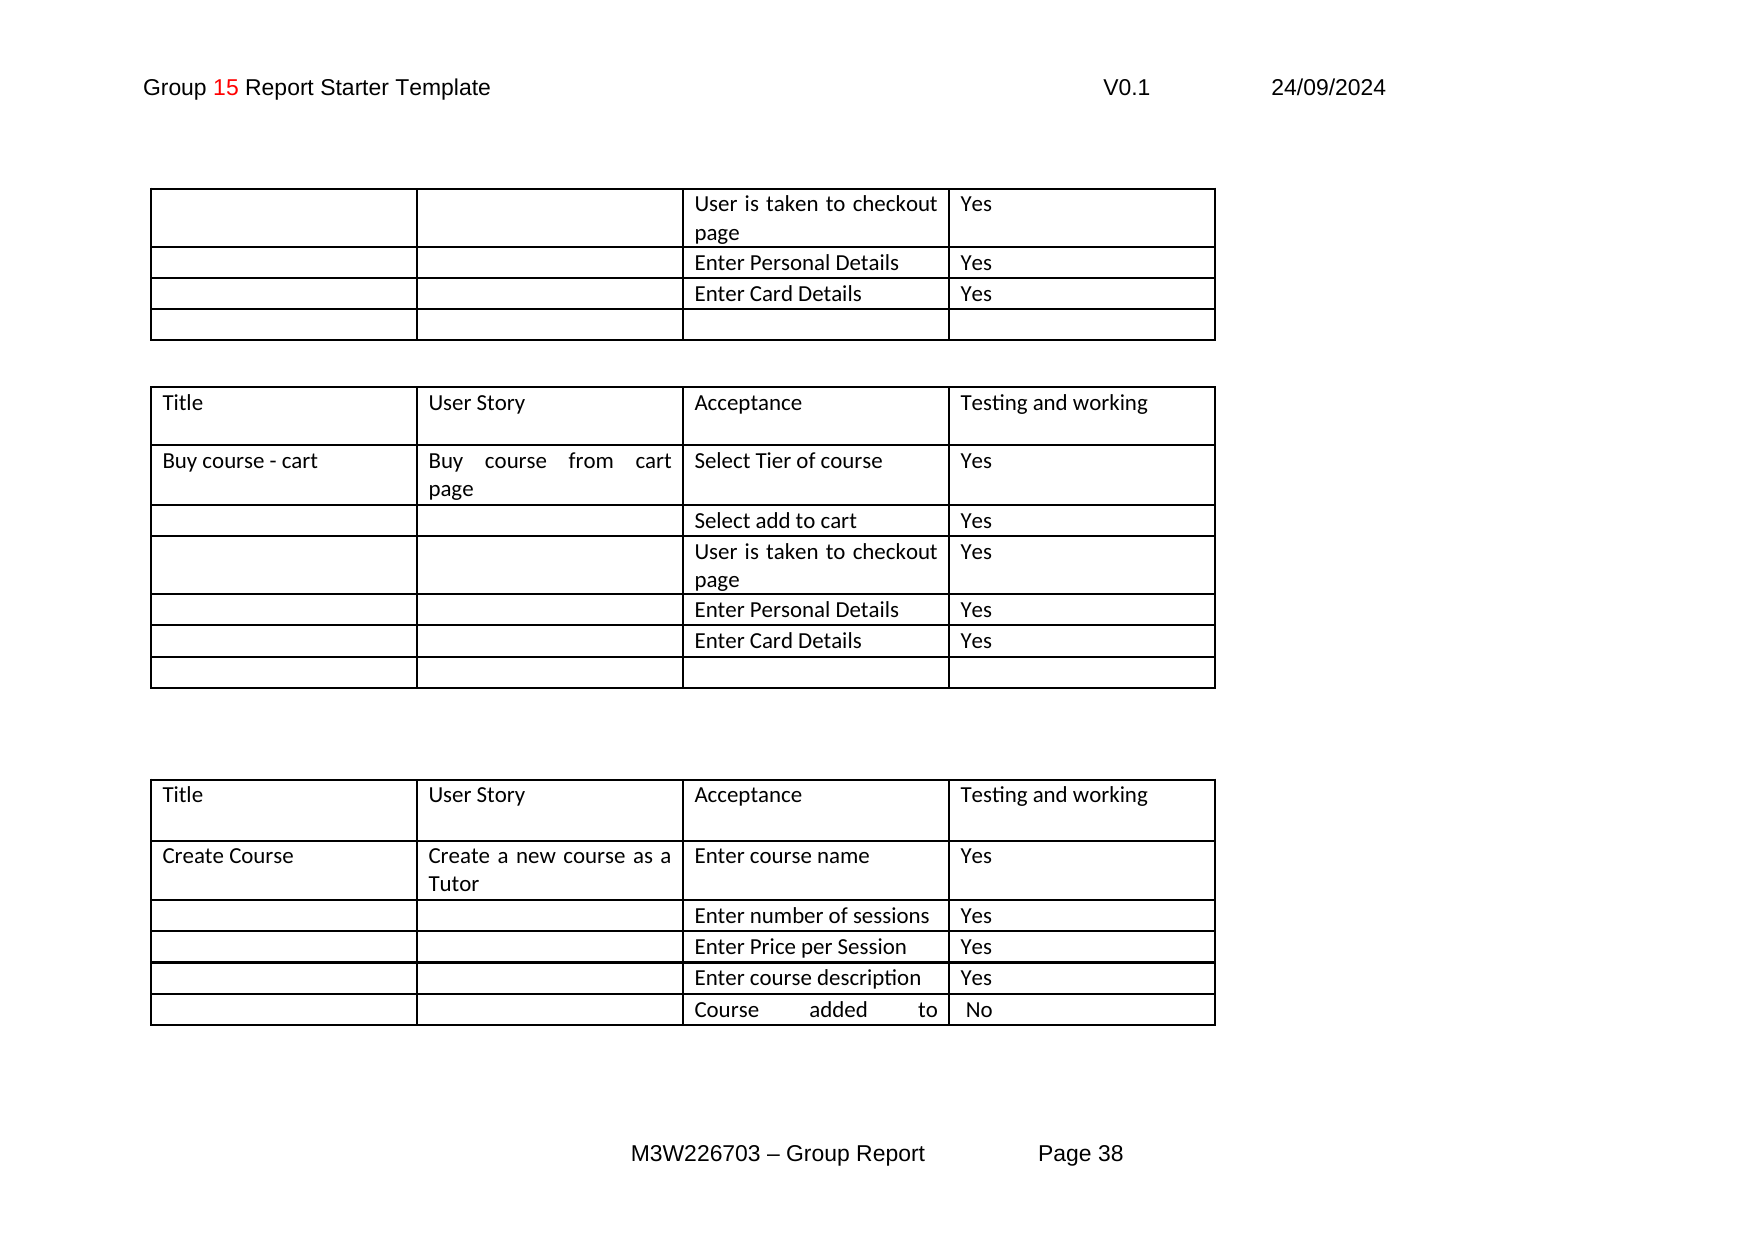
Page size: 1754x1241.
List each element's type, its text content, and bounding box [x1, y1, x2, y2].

table_cell Select Tier of course [684, 446, 948, 504]
table_cell Enter Personal Details [684, 595, 948, 624]
table_cell [152, 310, 416, 339]
table_header Title [152, 781, 416, 839]
table_cell Yes [950, 537, 1214, 593]
table_cell Yes [950, 842, 1214, 899]
table_cell Yes [950, 626, 1214, 656]
table_cell Enter Card Details [684, 626, 948, 656]
table_cell Yes [950, 190, 1214, 246]
table_header User Story [418, 388, 682, 444]
table_cell Enter course description [684, 964, 948, 993]
table_cell [418, 964, 682, 993]
table_cell Yes [950, 932, 1214, 961]
table_header Testing and working [950, 781, 1214, 839]
table_cell Buy course - cart [152, 446, 416, 504]
table_cell [418, 995, 682, 1024]
table_cell [418, 901, 682, 930]
table_cell Enter Card Details [684, 279, 948, 308]
table_cell Yes [950, 964, 1214, 993]
table_cell Enter Price per Session [684, 932, 948, 961]
table_cell Yes [950, 248, 1214, 277]
table_cell [152, 190, 416, 246]
table_cell [152, 964, 416, 993]
table_cell [152, 279, 416, 308]
table_cell [418, 248, 682, 277]
table_cell [418, 279, 682, 308]
table_header User Story [418, 781, 682, 839]
table_cell [152, 901, 416, 930]
table_cell [684, 658, 948, 687]
table_header Acceptance [684, 388, 948, 444]
table_header Testing and working [950, 388, 1214, 444]
table_cell Enter Personal Details [684, 248, 948, 277]
table_cell Yes [950, 506, 1214, 535]
table_cell [152, 932, 416, 961]
table_cell [152, 506, 416, 535]
table_cell [684, 310, 948, 339]
table_cell Yes [950, 446, 1214, 504]
table_cell [152, 995, 416, 1024]
table_header Title [152, 388, 416, 444]
table_cell [418, 310, 682, 339]
table_cell Enter course name [684, 842, 948, 899]
table_cell [152, 248, 416, 277]
table_cell [152, 595, 416, 624]
table_cell [950, 310, 1214, 339]
table_cell [152, 626, 416, 656]
table_cell Create Course [152, 842, 416, 899]
table_cell [950, 658, 1214, 687]
table_cell [418, 626, 682, 656]
table_header Acceptance [684, 781, 948, 839]
table_cell Yes [950, 279, 1214, 308]
table_cell Select add to cart [684, 506, 948, 535]
table_cell Enter number of sessions [684, 901, 948, 930]
table_cell [418, 506, 682, 535]
table_cell [418, 658, 682, 687]
table_cell [152, 537, 416, 593]
table_cell User is taken to checkout page [684, 190, 948, 246]
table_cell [684, 995, 948, 1024]
table_cell User is taken to checkout page [684, 537, 948, 593]
table_cell [152, 658, 416, 687]
table_cell [418, 537, 682, 593]
table_cell Yes [950, 901, 1214, 930]
table_cell Create a new course as a Tutor [418, 842, 682, 899]
table_cell Yes [950, 595, 1214, 624]
table_cell [418, 932, 682, 961]
table_cell [418, 595, 682, 624]
table_cell Buy course from cart page [418, 446, 682, 504]
table_cell No [950, 995, 1214, 1024]
table_cell [418, 190, 682, 246]
